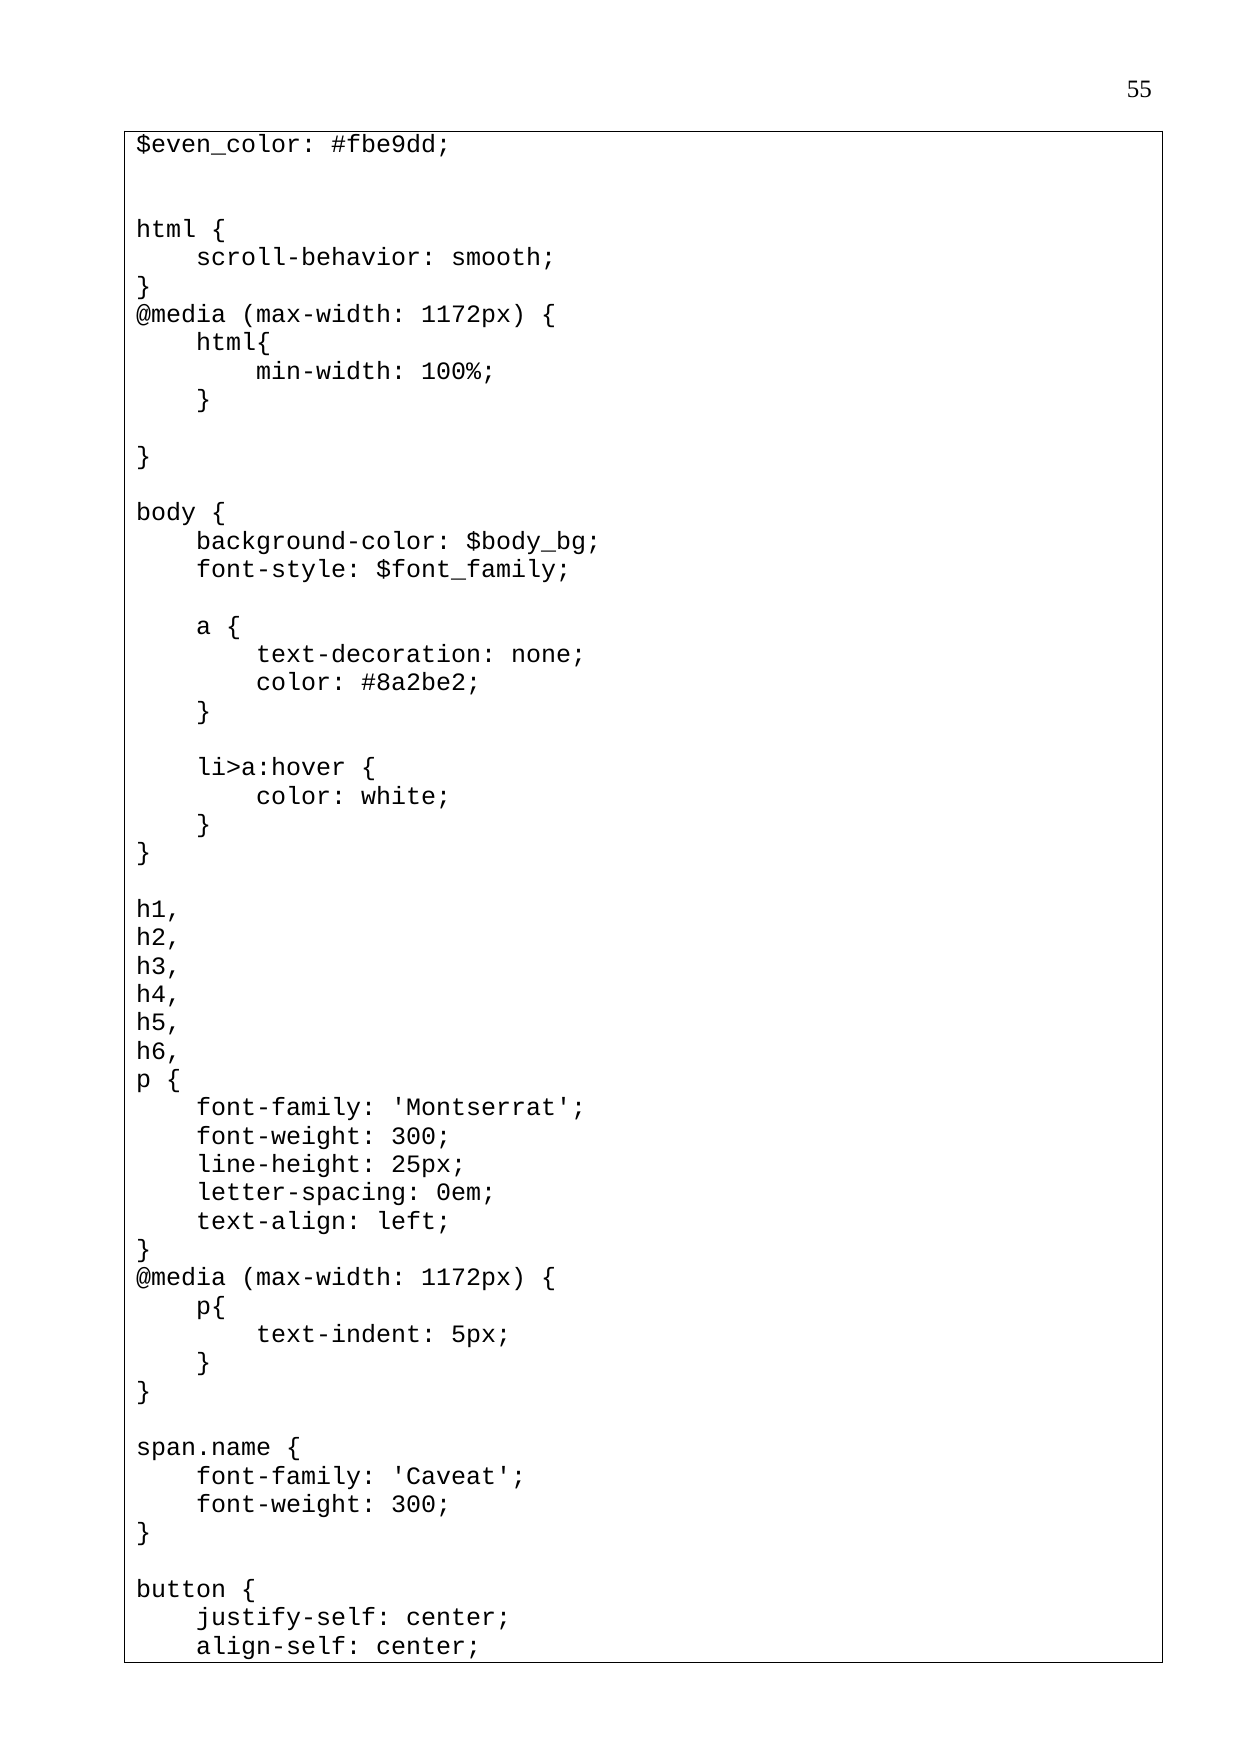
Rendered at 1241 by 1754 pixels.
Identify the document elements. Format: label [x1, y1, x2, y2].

table_header [125, 132, 1162, 1662]
